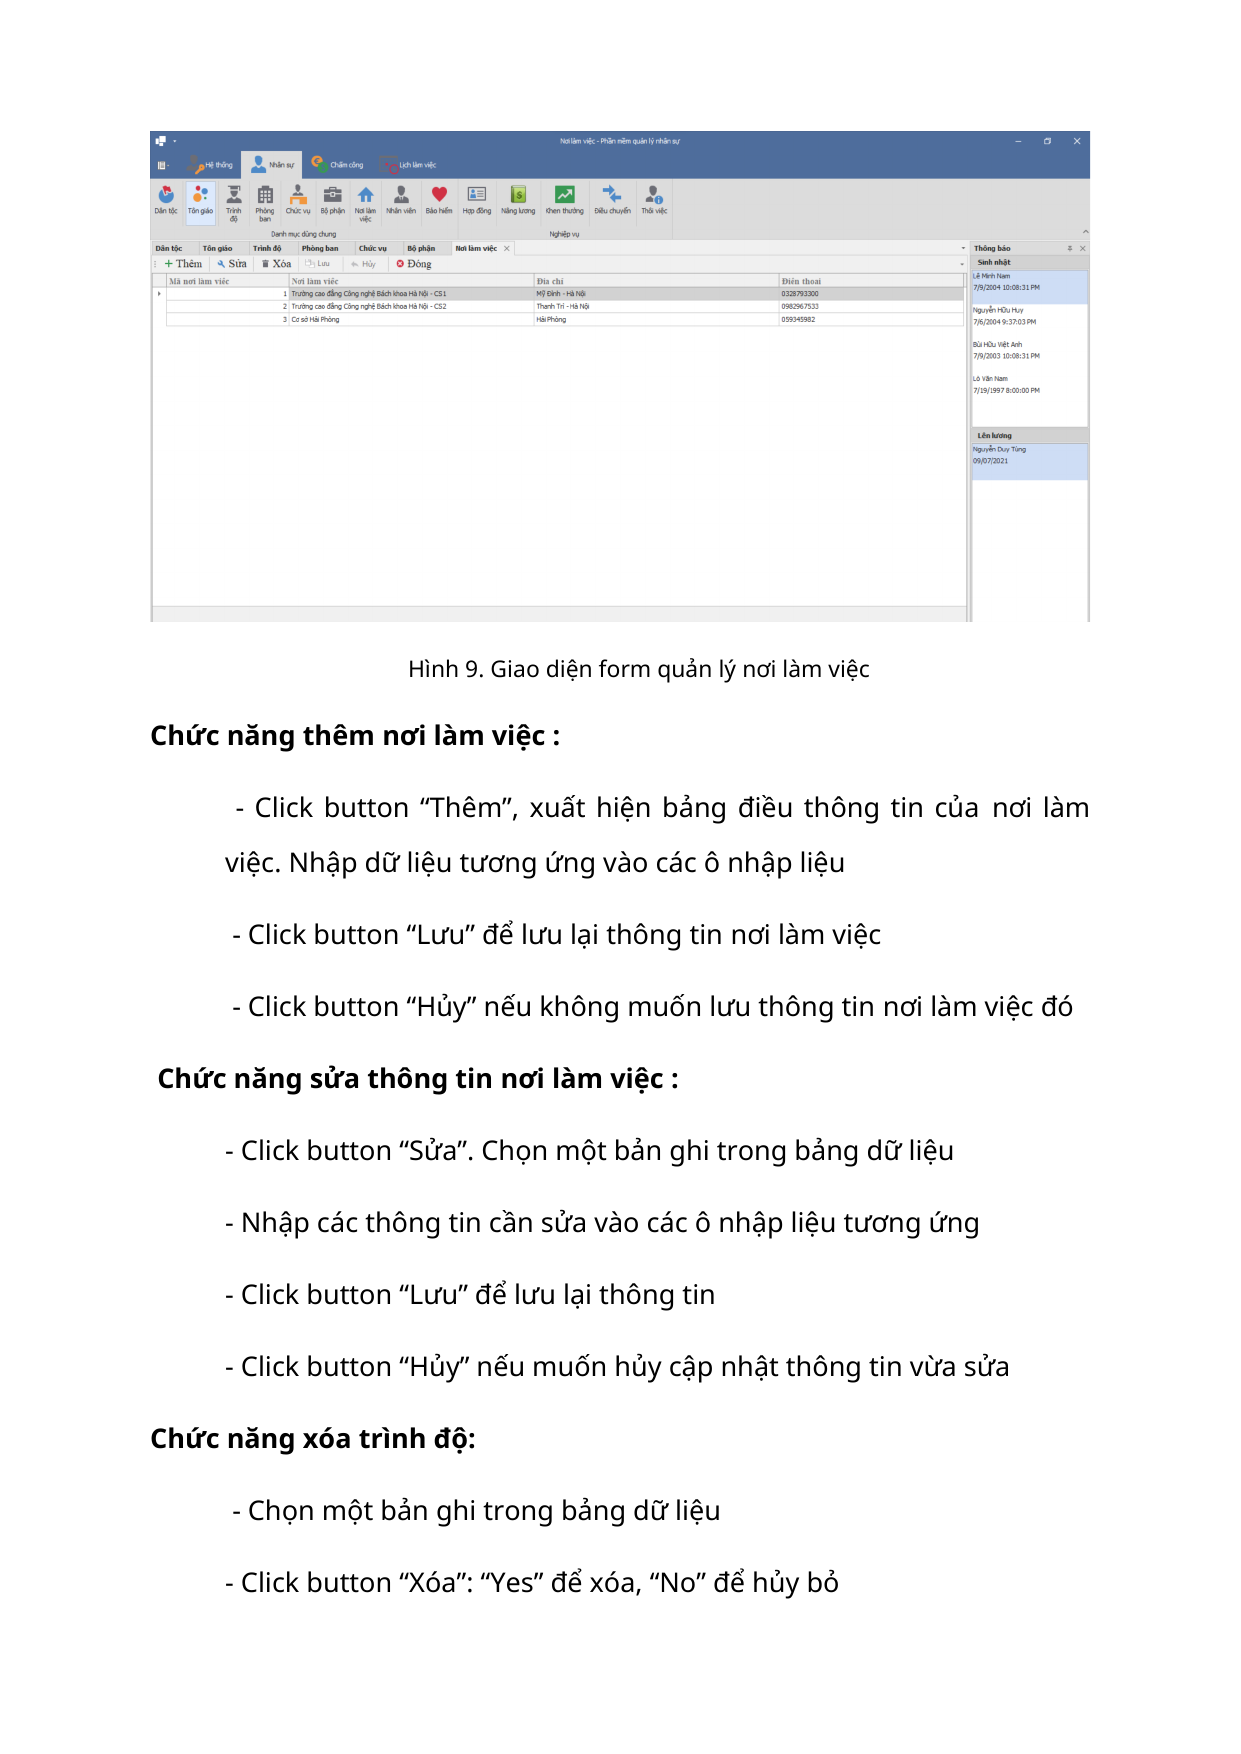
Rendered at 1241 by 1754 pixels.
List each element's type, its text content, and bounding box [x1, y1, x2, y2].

text Chức năng sửa thông tin nơi làm việc : [150, 1059, 1090, 1096]
text Chức năng thêm nơi làm việc : [150, 716, 1090, 753]
text - Click button “Xóa”: “Yes” để xóa, “No” để hủy bỏ [150, 1563, 1090, 1600]
text - Chọn một bản ghi trong bảng dữ liệu [150, 1491, 1090, 1528]
text - Click button “Hủy” nếu không muốn lưu thông tin nơi làm việc đó [225, 987, 1090, 1024]
text Chức năng xóa trình độ: [150, 1419, 1090, 1456]
text - Click button “Lưu” để lưu lại thông tin nơi làm việc [225, 915, 1090, 952]
text - Click button “Hủy” nếu muốn hủy cập nhật thông tin vừa sửa [225, 1347, 1090, 1384]
picture [150, 131, 1091, 622]
text - Nhập các thông tin cần sửa vào các ô nhập liệu tương ứng [225, 1203, 1090, 1240]
list Hình 9. Giao diện form quản lý nơi làm việc [187, 653, 1090, 684]
text - Click button “Sửa”. Chọn một bản ghi trong bảng dữ liệu [225, 1131, 1090, 1168]
text - Click button “Lưu” để lưu lại thông tin [225, 1275, 1090, 1312]
text - Click button “Thêm”, xuất hiện bảng điều thông tin của nơi làm việc. Nhập dữ liệu tương ứng vào các ô nhập liệu [225, 788, 1090, 880]
